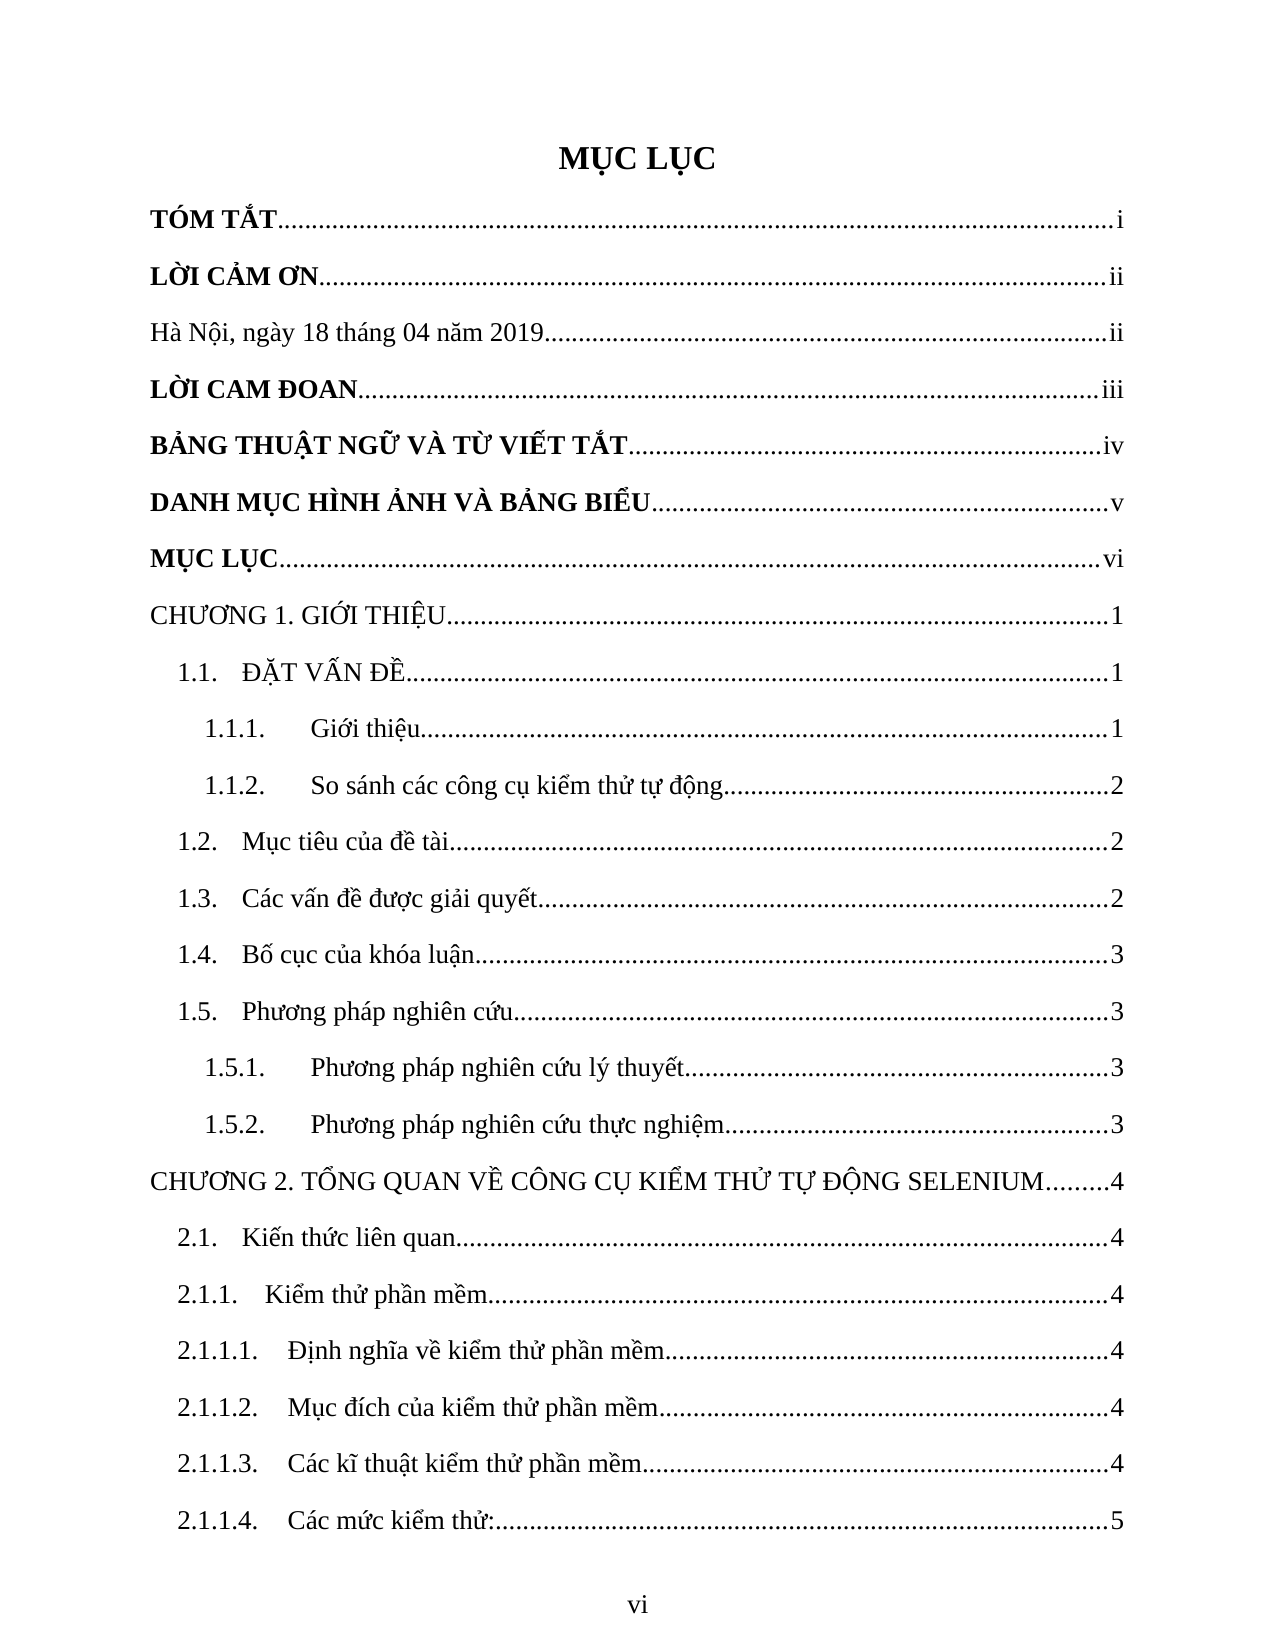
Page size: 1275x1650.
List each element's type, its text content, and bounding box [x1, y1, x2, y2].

text MỤC LỤC [150, 138, 1125, 177]
